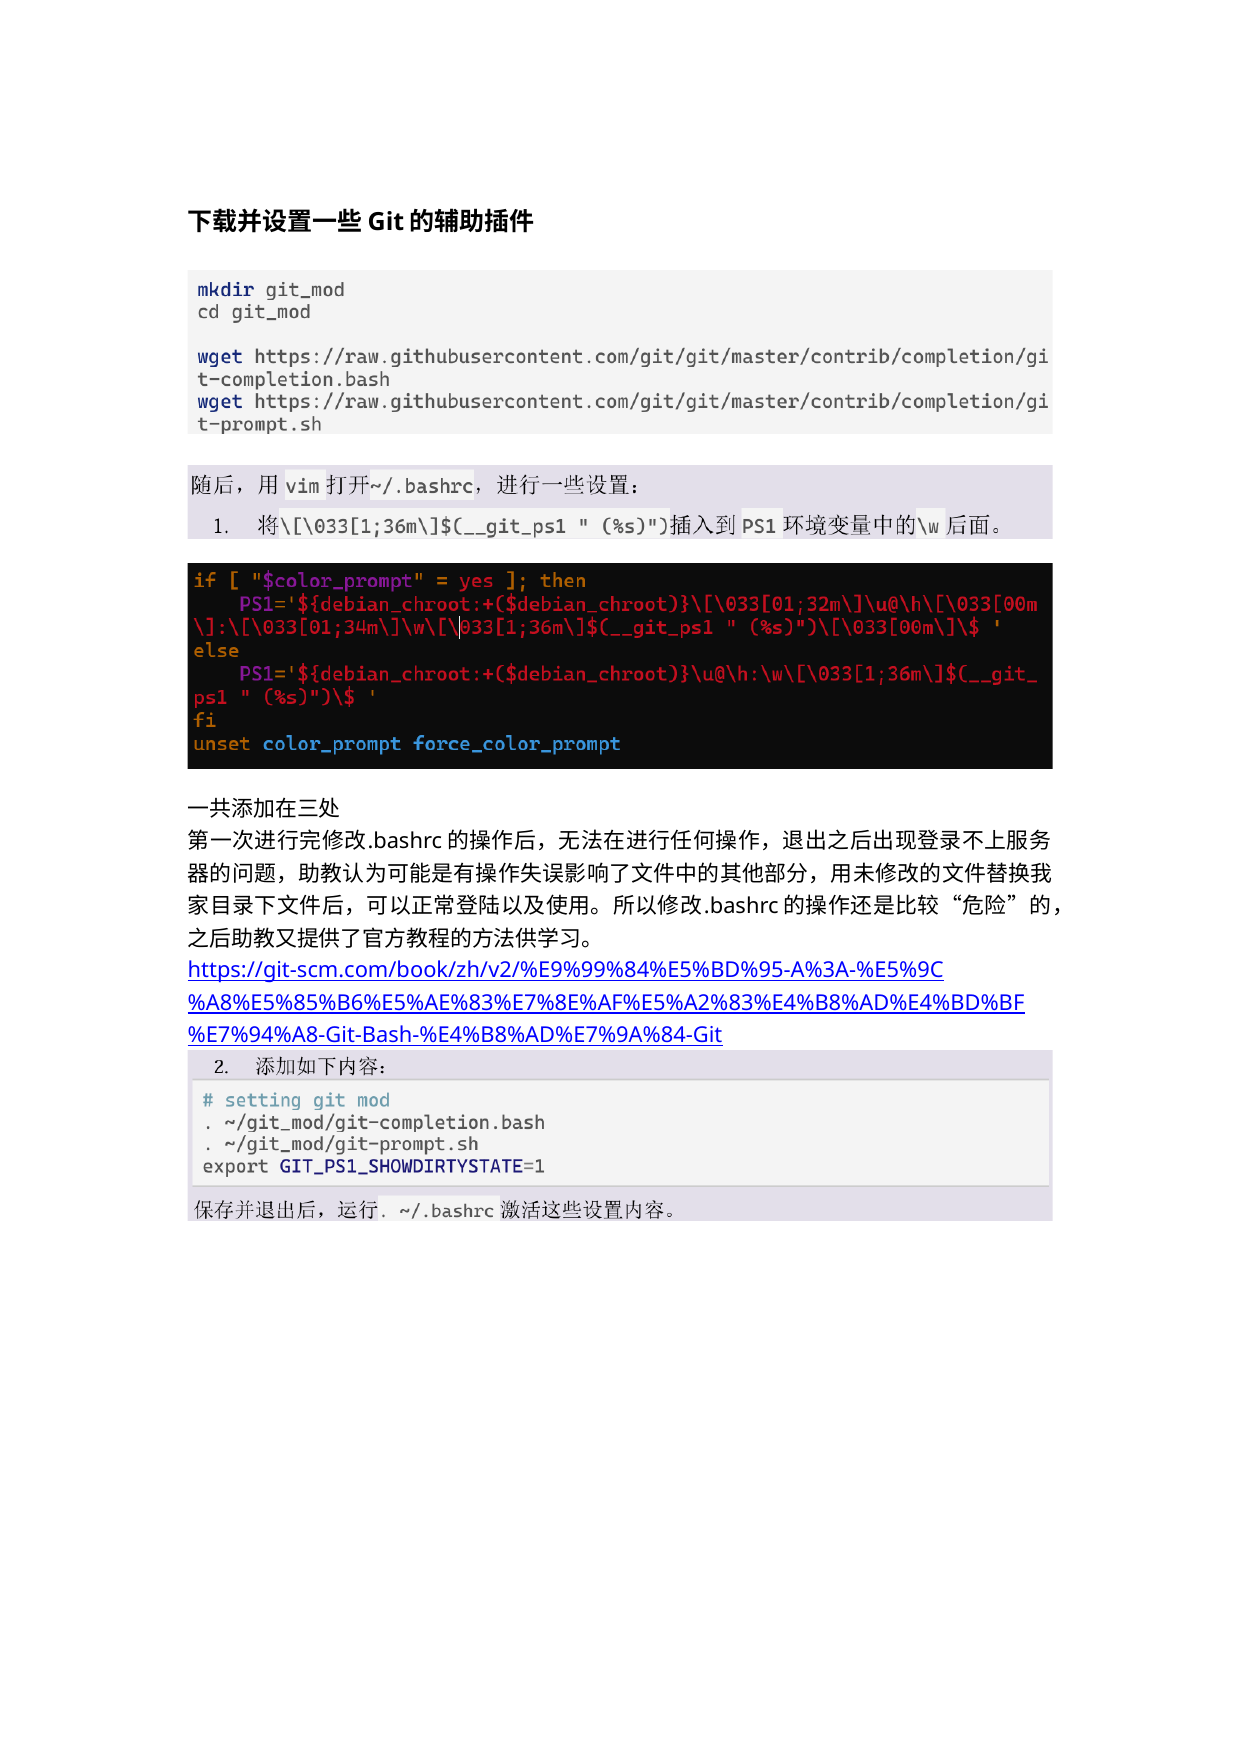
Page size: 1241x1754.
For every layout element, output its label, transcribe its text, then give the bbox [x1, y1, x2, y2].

subtitle 下载并设置一些Git的辅助插件 [187, 187, 1053, 252]
text 一共添加在三处 [187, 791, 1053, 823]
picture [187, 1050, 1053, 1221]
text 第一次进行完修改.bashrc的操作后，无法在进行任何操作，退出之后出现登录不上服务器的问题，助教认为可能是有操作失误影响了文件中的其他部分，用未修改的文件替换我家目录下文件后，可以正常登陆以及使用。所以修改.bashrc的操作还是比较“危险”的，之后助教又提供了官方教程的方法供学习。 [187, 823, 1053, 953]
text https://git-scm.com/book/zh/v2/%E9%99%84%E5%BD%95-A%3A-%E5%9C%A8%E5%85%B6%E5%AE%83%E7%8E%AF%E5%A2%83%E4%B8%AD%E4%BD%BF%E7%94%A8-Git-Bash-%E4%B8%AD%E7%9A%84-Git [187, 953, 1053, 1050]
picture [187, 465, 1053, 539]
picture [187, 270, 1053, 434]
picture [187, 563, 1053, 769]
